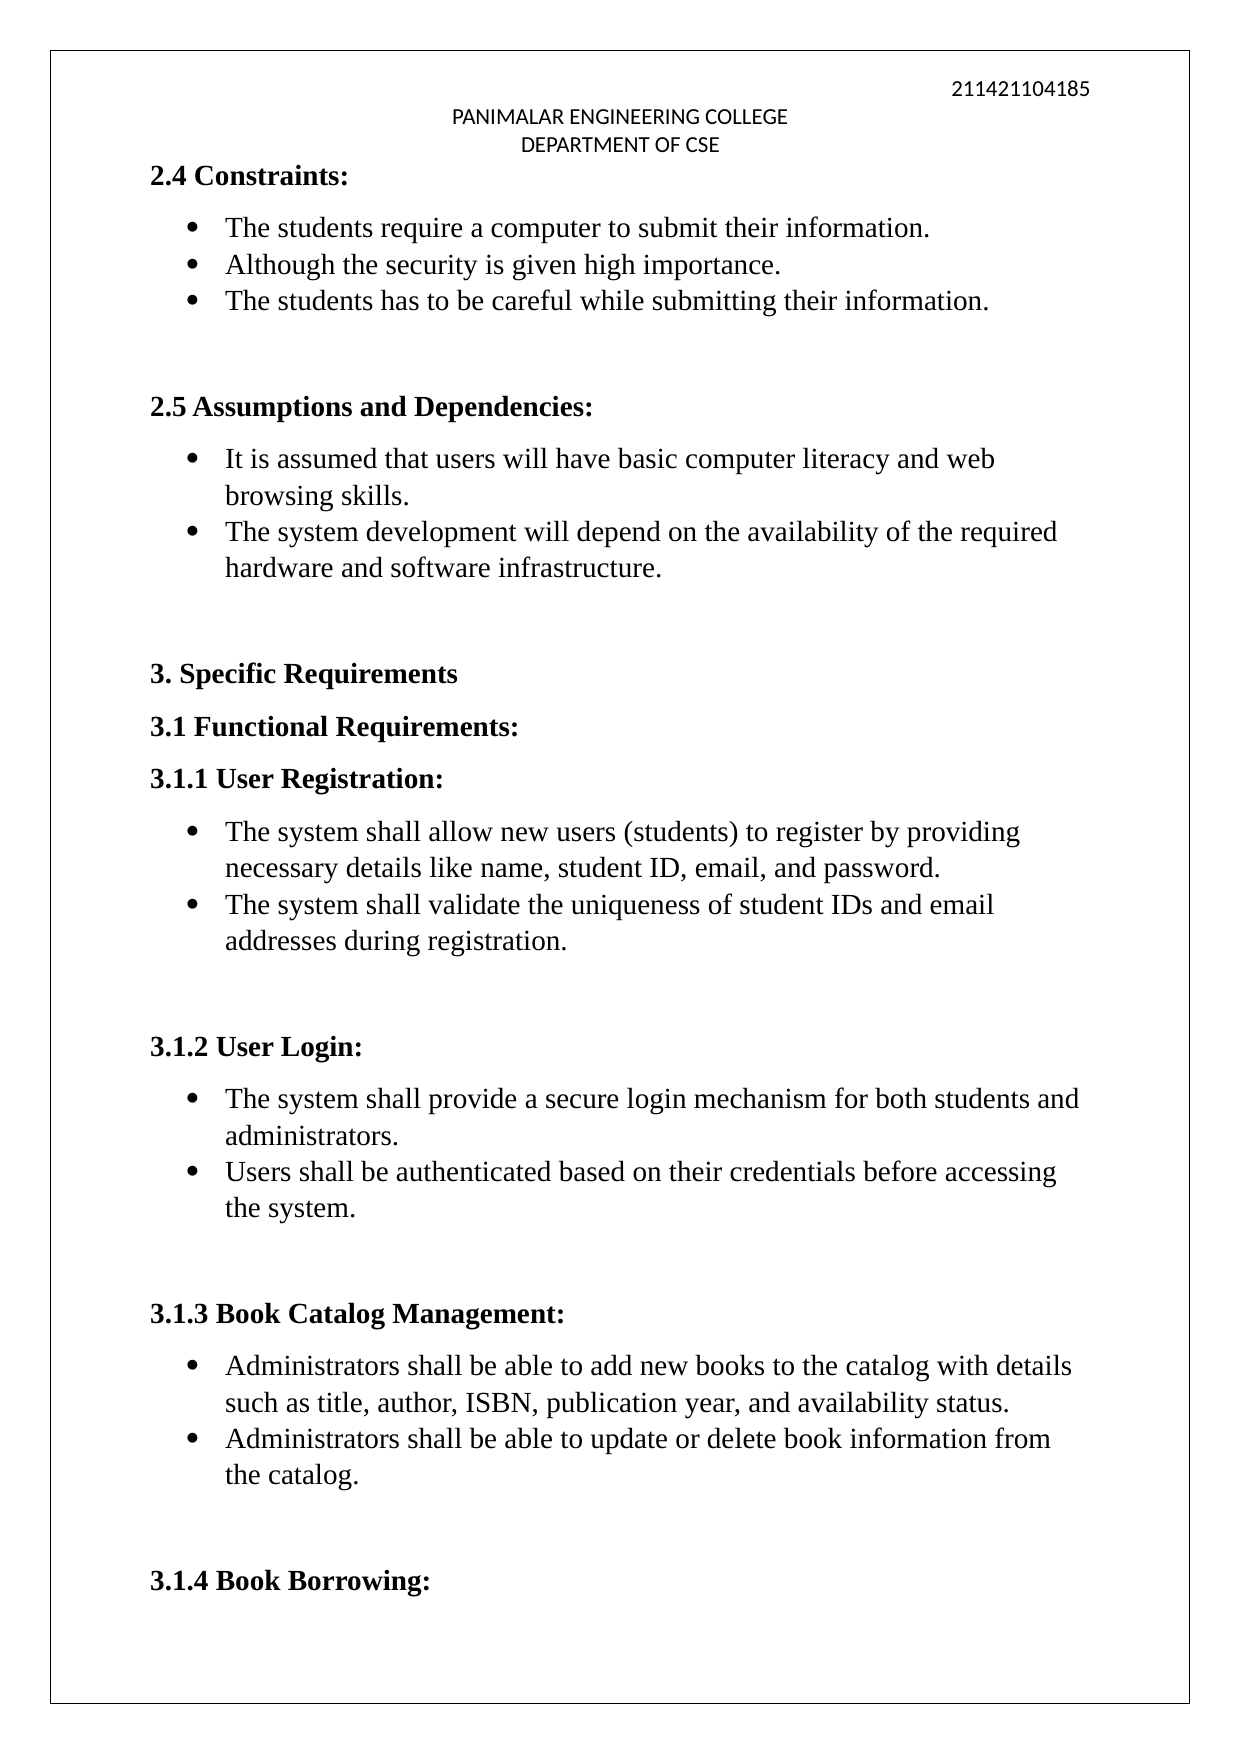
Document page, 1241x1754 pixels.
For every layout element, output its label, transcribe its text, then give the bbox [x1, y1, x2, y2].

list The system shall validate the uniqueness of student IDs and email addresses during registration. [187, 887, 1090, 957]
text 3.1.1 User Registration: [150, 762, 1090, 795]
list Administrators shall be able to add new books to the catalog with details such as title, author, ISBN, publication year, and availability status. [187, 1348, 1090, 1418]
text 2.4 Constraints: [150, 158, 1090, 191]
list Administrators shall be able to update or delete book information from the catalog. [187, 1421, 1090, 1491]
list Although the security is given high importance. [187, 247, 1090, 281]
list The students require a computer to submit their information. [187, 211, 1090, 244]
text 3.1.3 Book Catalog Management: [150, 1296, 1090, 1329]
text 3. Specific Requirements [150, 656, 1090, 689]
list Users shall be authenticated based on their credentials before accessing the system. [187, 1154, 1090, 1224]
list The system shall provide a secure login mechanism for both students and administrators. [187, 1081, 1090, 1151]
text 3.1 Functional Requirements: [150, 709, 1090, 742]
text 2.5 Assumptions and Dependencies: [150, 389, 1090, 422]
list The students has to be careful while submitting their information. [187, 283, 1090, 317]
text 3.1.2 User Login: [150, 1029, 1090, 1062]
list The system shall allow new users (students) to register by providing necessary details like name, student ID, email, and password. [187, 814, 1090, 884]
list It is assumed that users will have basic computer literacy and web browsing skills. [187, 442, 1090, 511]
list The system development will depend on the availability of the required hardware and software infrastructure. [187, 514, 1090, 584]
text 3.1.4 Book Borrowing: [150, 1563, 1090, 1596]
